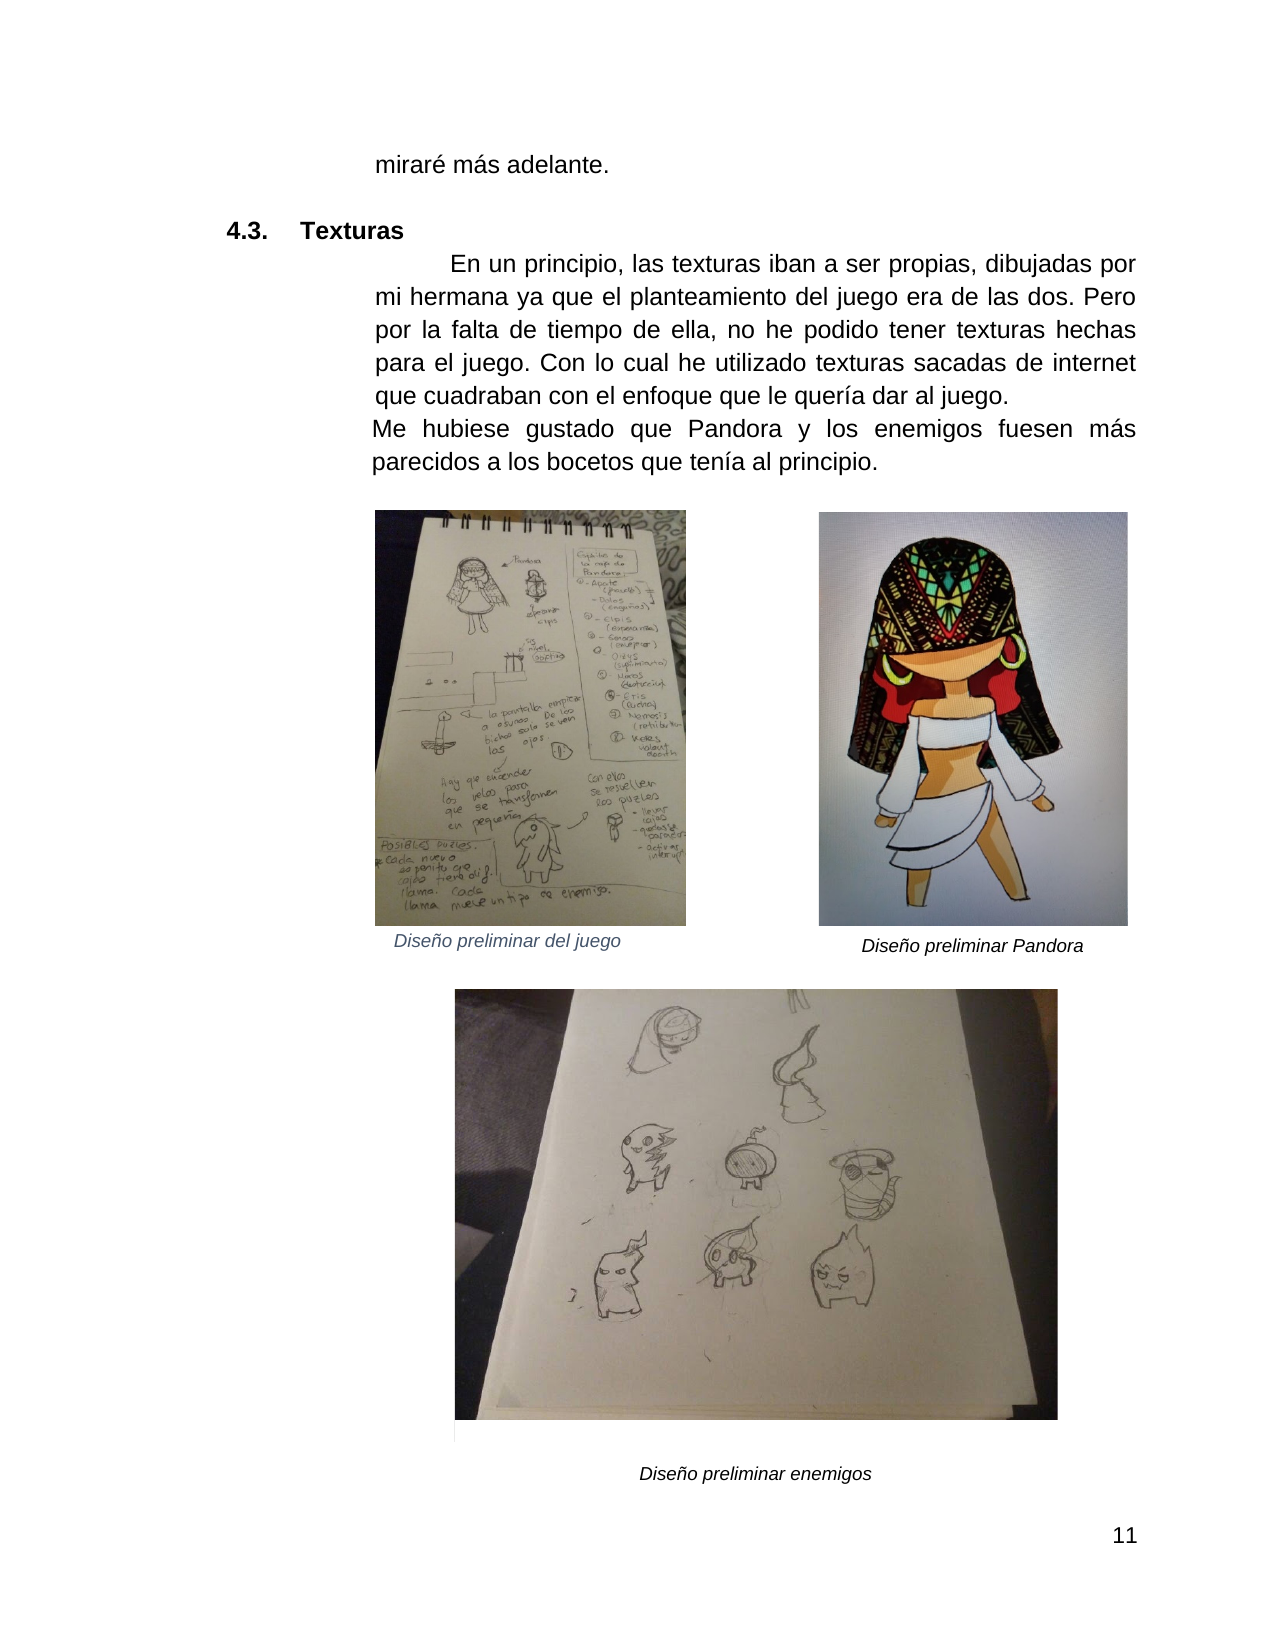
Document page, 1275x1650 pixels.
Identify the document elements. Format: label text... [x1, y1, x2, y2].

text Me hubiese gustado que Pandora y los enemigos fuesen más parecidos a los bocetos que tenía al principio. [372, 414, 1137, 476]
list Texturas [268, 216, 1137, 245]
picture [375, 510, 686, 926]
text Diseño preliminar del juego [225, 930, 1137, 951]
text En un principio, las texturas iban a ser propias, dibujadas por mi hermana ya que el planteamiento del juego era de las dos. Pero por la falta de tiempo de ella, no he podido tener texturas hechas para el juego. Con lo cual he utilizado texturas sacadas de internet que cuadraban con el enfoque que le quería dar al juego. [375, 249, 1137, 410]
picture [454, 989, 1058, 1420]
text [375, 150, 1137, 179]
picture [818, 512, 1128, 926]
